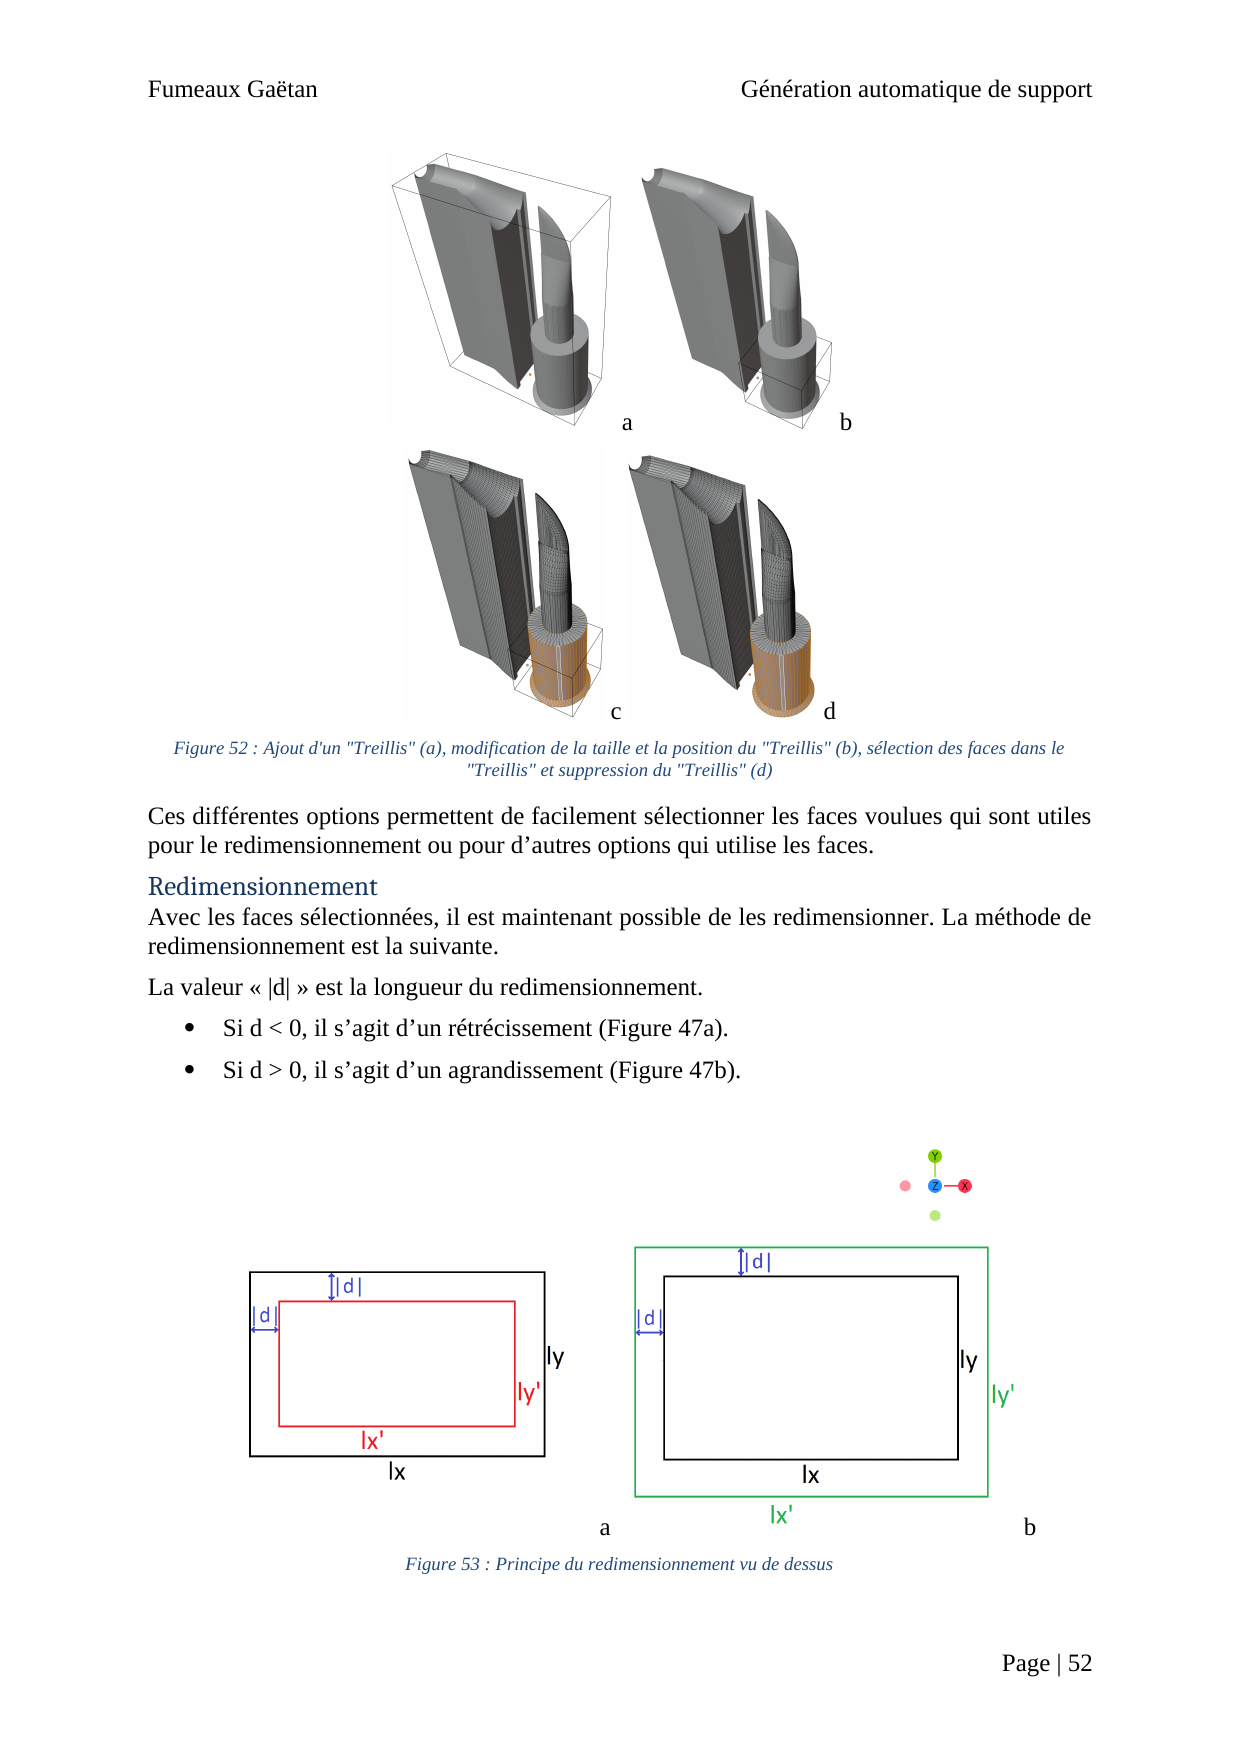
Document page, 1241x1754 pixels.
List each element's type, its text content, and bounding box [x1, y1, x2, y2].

text Figure 53 : Principe du redimensionnement vu de dessus [148, 1553, 1093, 1575]
picture [404, 448, 604, 720]
picture [638, 163, 834, 431]
picture [388, 147, 616, 431]
text Avec les faces sélectionnées, il est maintenant possible de les redimensionner. La méthode de redimensionnement est la suivante. [148, 902, 1093, 960]
subtitle Redimensionnement [148, 871, 1093, 902]
text Ces différentes options permettent de facilement sélectionner les faces voulues qui sont utiles pour le redimensionnement ou pour d’autres options qui utilise les faces. [148, 801, 1093, 859]
list Si d > 0, il s’agit d’un agrandissement (Figure 47b). [185, 1055, 1093, 1083]
list Si d < 0, il s’agit d’un rétrécissement (Figure 47a). [185, 1013, 1093, 1042]
text Figure 52 : Ajout d'un "Treillis" (a), modification de la taille et la position du "Treillis" (b), sélection des faces dans le "Treillis" et suppression du "Treillis" (d) [148, 737, 1093, 780]
picture [204, 1137, 593, 1536]
text La valeur « |d| » est la longueur du redimensionnement. [148, 972, 1093, 1001]
picture [616, 1138, 1018, 1536]
picture [627, 453, 818, 720]
